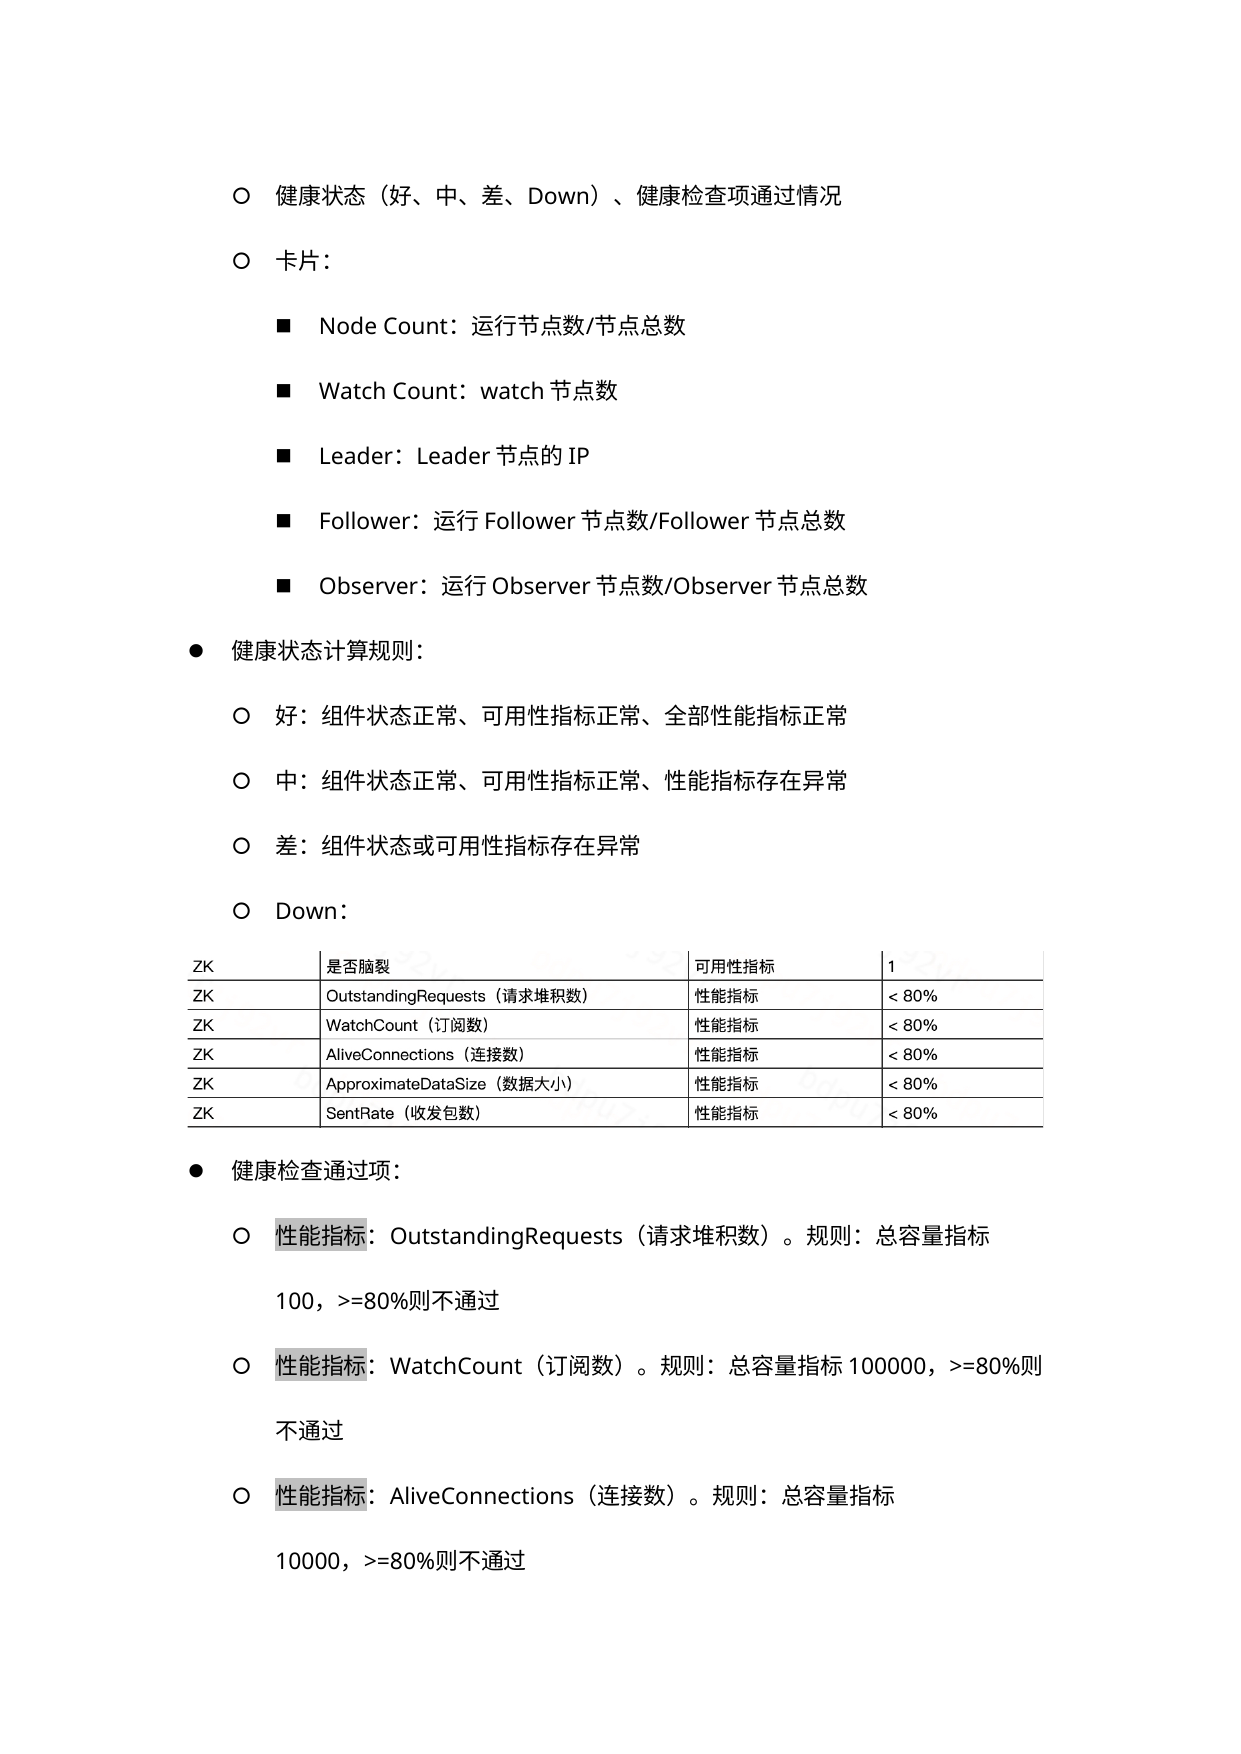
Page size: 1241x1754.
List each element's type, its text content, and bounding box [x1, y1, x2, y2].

list 健康状态（好、中、差、Down）、健康检查项通过情况 [231, 162, 1053, 227]
list 性能指标：WatchCount（订阅数）。规则：总容量指标100000，>=80%则不通过 [231, 1332, 1053, 1462]
list 健康检查通过项： [187, 1137, 1053, 1202]
list Leader：Leader节点的IP [275, 422, 1053, 487]
list 性能指标：AliveConnections（连接数）。规则：总容量指标10000，>=80%则不通过 [231, 1462, 1053, 1592]
list Watch Count：watch节点数 [275, 357, 1053, 422]
list Follower：运行Follower节点数/Follower节点总数 [275, 487, 1053, 552]
list 中：组件状态正常、可用性指标正常、性能指标存在异常 [231, 747, 1053, 812]
list 性能指标：OutstandingRequests（请求堆积数）。规则：总容量指标100，>=80%则不通过 [231, 1202, 1053, 1332]
picture [187, 951, 1044, 1128]
list 差：组件状态或可用性指标存在异常 [231, 812, 1053, 877]
list 卡片： [231, 227, 1053, 292]
list 好：组件状态正常、可用性指标正常、全部性能指标正常 [231, 682, 1053, 747]
list Observer：运行Observer节点数/Observer节点总数 [275, 552, 1053, 617]
list 健康状态计算规则： [187, 617, 1053, 682]
list Down： [231, 877, 1053, 942]
list Node Count：运行节点数/节点总数 [275, 292, 1053, 357]
